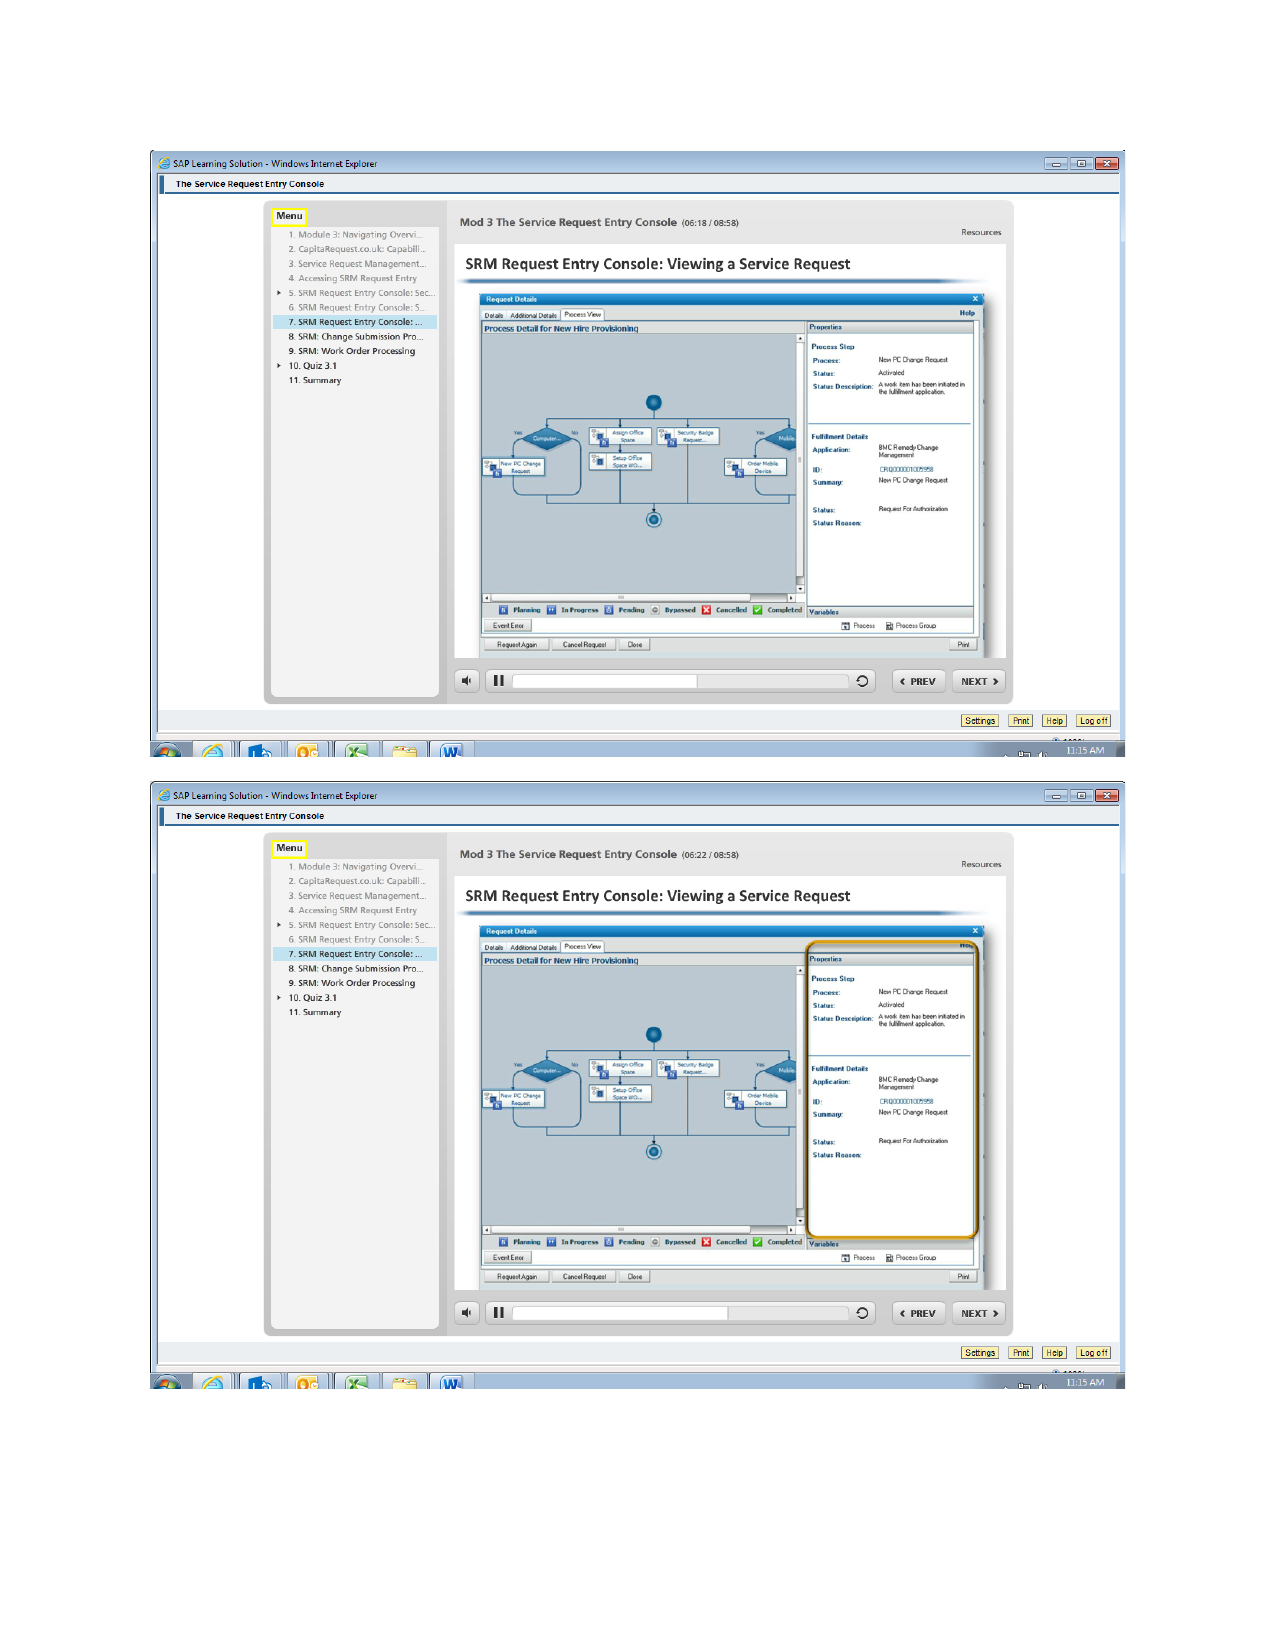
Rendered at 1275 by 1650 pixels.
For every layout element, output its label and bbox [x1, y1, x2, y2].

picture [150, 150, 1125, 757]
picture [150, 781, 1125, 1389]
